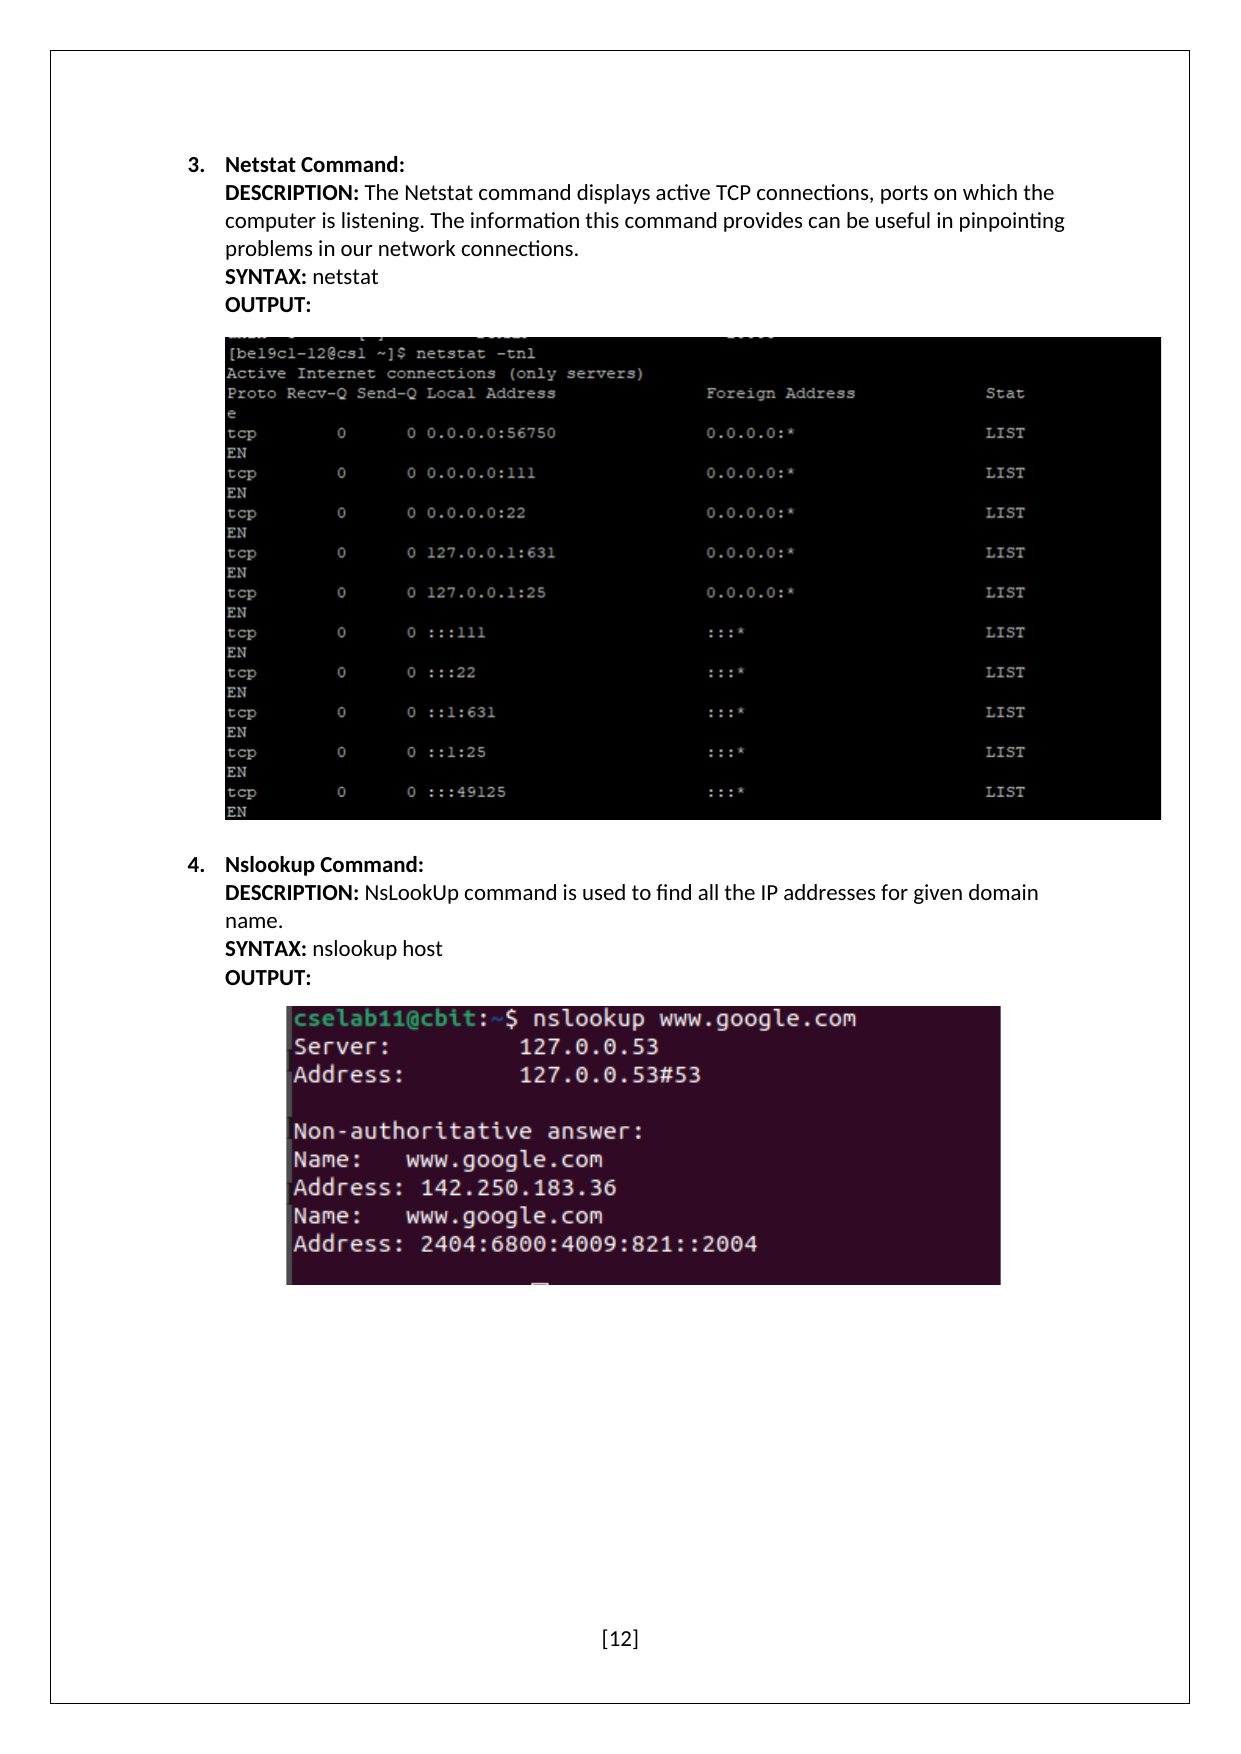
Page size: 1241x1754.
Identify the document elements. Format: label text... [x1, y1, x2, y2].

list SYNTAX: nslookup host [225, 934, 1090, 963]
list DESCRIPTION: NsLookUp command is used to find all the IP addresses for given domain name. [225, 878, 1090, 934]
picture [223, 337, 1161, 819]
list SYNTAX: netstat [225, 262, 1090, 290]
list OUTPUT: [225, 290, 1090, 318]
list Netstat Command: [187, 150, 1090, 178]
list DESCRIPTION: The Netstat command displays active TCP connections, ports on which the computer is listening. The information this command provides can be useful in pinpointing problems in our network connections. [225, 178, 1090, 262]
list Nslookup Command: [187, 851, 1090, 878]
list OUTPUT: [225, 963, 1090, 991]
picture [286, 1006, 1001, 1285]
